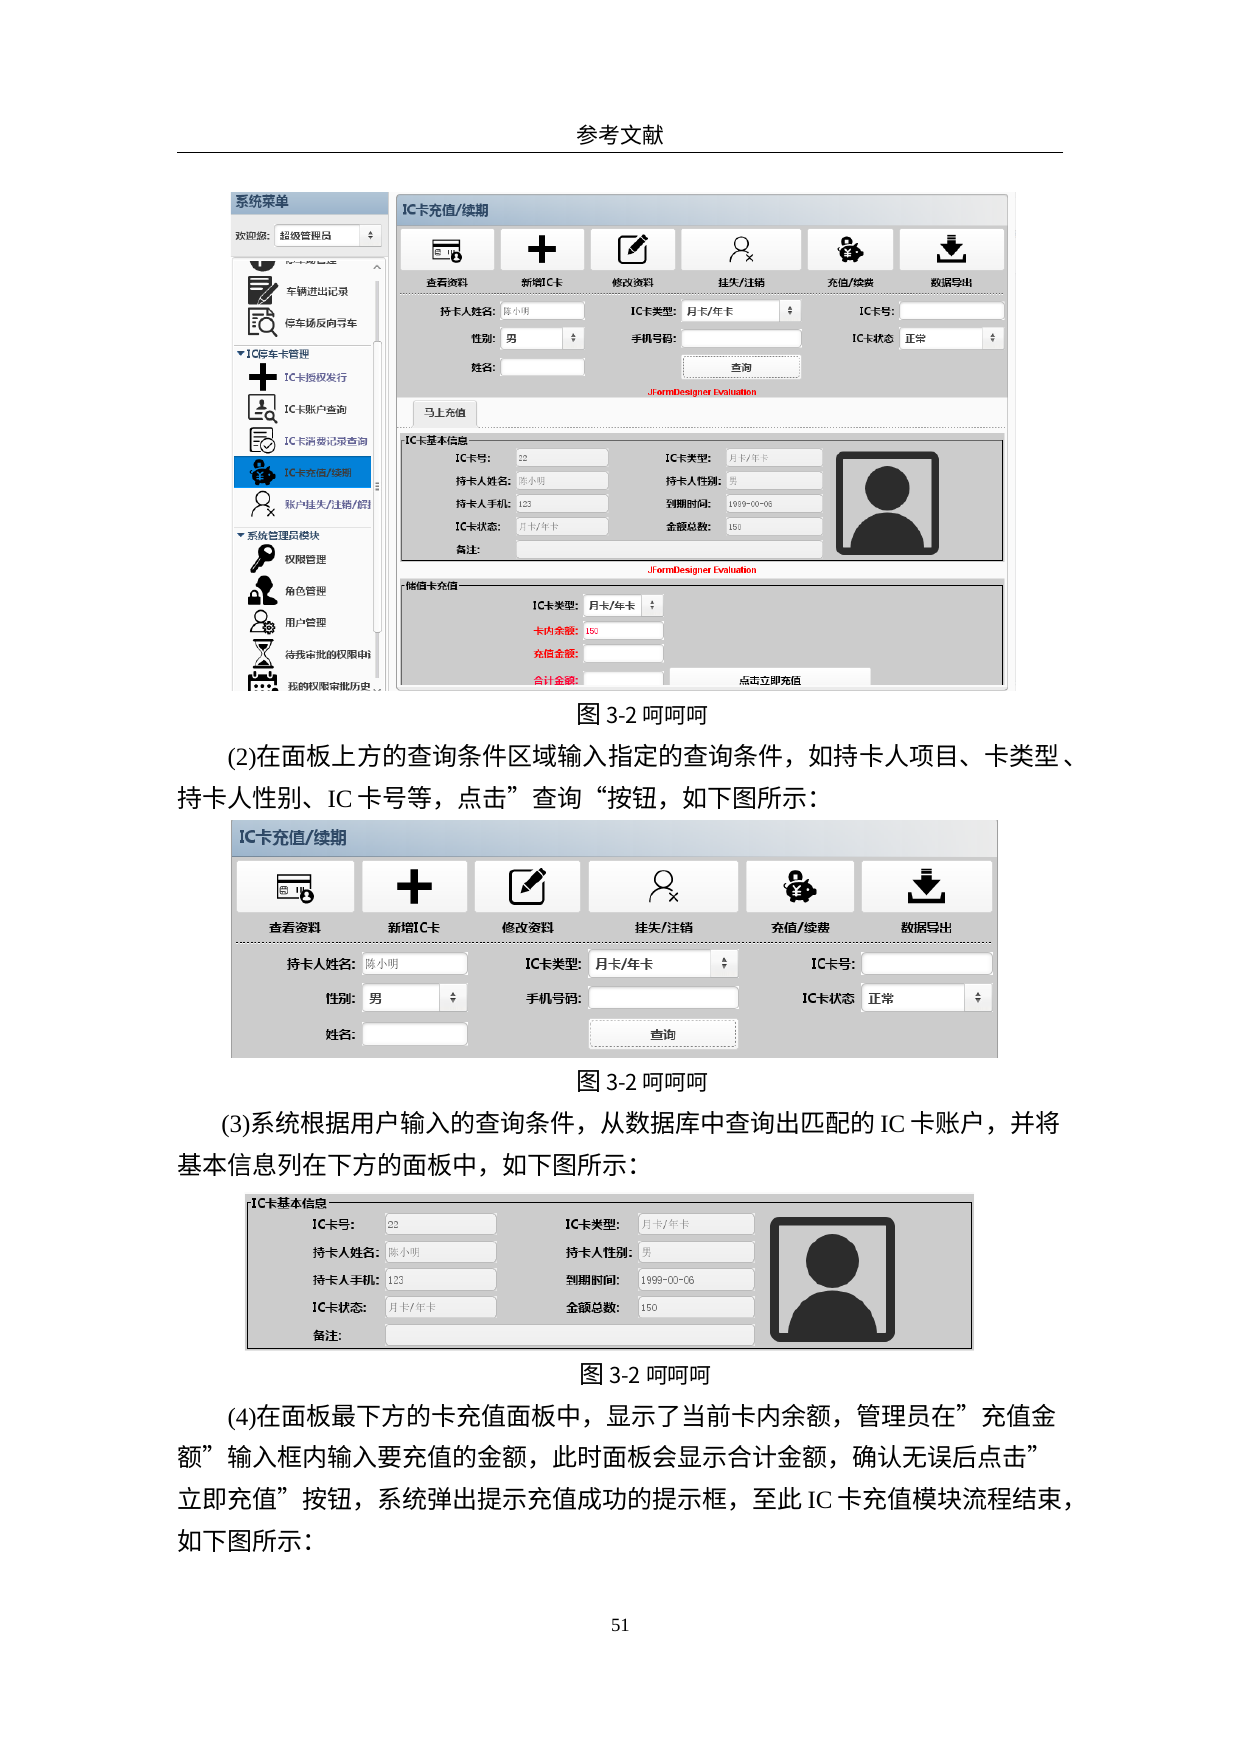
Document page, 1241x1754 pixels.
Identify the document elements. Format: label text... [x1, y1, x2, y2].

text (2)在面板上方的查询条件区域输入指定的查询条件，如持卡人项目、卡类型、持卡人性别、IC卡号等，点击”查询“按钮，如下图所示： [177, 732, 1063, 816]
picture [244, 1192, 975, 1351]
text (4)在面板最下方的卡充值面板中，显示了当前卡内余额，管理员在”充值金额”输入框内输入要充值的金额，此时面板会显示合计金额，确认无误后点击”立即充值”按钮，系统弹出提示充值成功的提示框，至此IC卡充值模块流程结束，如下图所示： [177, 1392, 1063, 1558]
picture [230, 192, 1016, 691]
picture [230, 820, 999, 1058]
text (3)系统根据用户输入的查询条件，从数据库中查询出匹配的IC卡账户，并将基本信息列在下方的面板中，如下图所示： [177, 1099, 1063, 1182]
